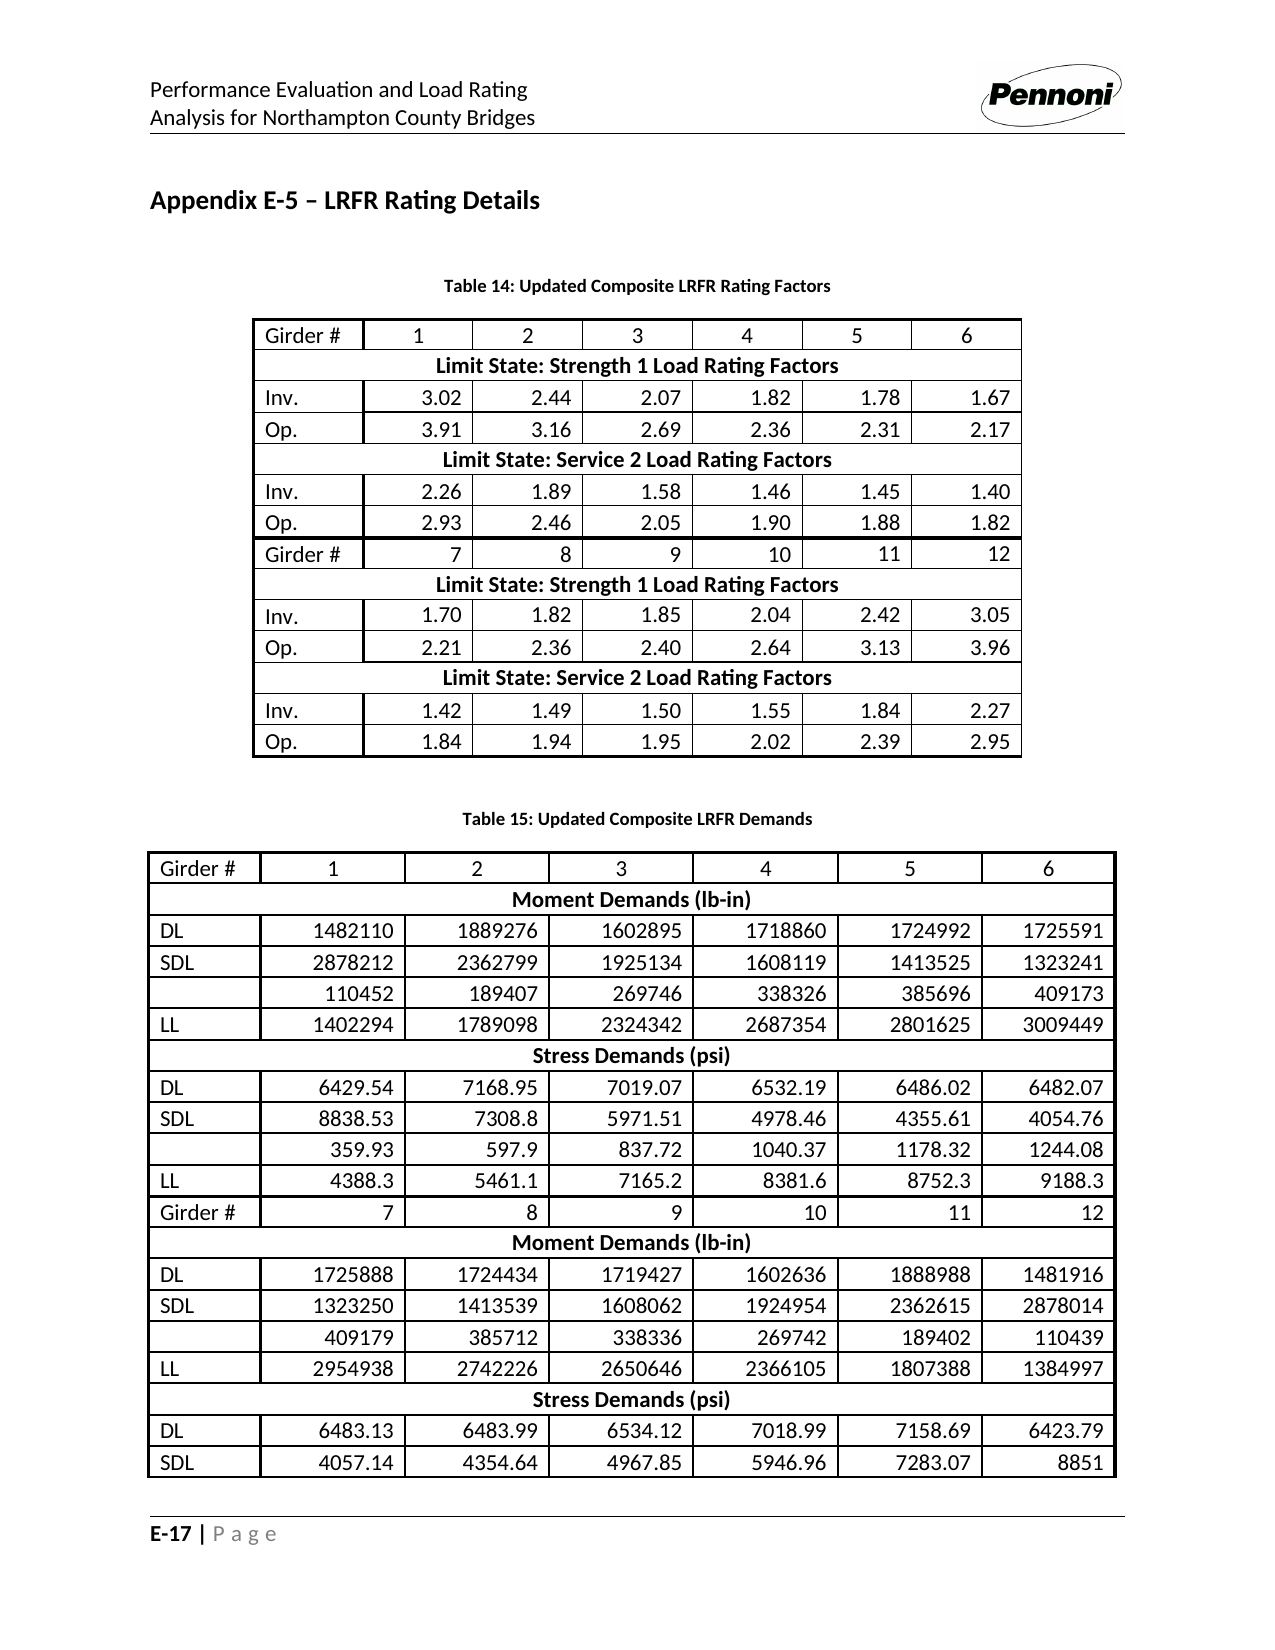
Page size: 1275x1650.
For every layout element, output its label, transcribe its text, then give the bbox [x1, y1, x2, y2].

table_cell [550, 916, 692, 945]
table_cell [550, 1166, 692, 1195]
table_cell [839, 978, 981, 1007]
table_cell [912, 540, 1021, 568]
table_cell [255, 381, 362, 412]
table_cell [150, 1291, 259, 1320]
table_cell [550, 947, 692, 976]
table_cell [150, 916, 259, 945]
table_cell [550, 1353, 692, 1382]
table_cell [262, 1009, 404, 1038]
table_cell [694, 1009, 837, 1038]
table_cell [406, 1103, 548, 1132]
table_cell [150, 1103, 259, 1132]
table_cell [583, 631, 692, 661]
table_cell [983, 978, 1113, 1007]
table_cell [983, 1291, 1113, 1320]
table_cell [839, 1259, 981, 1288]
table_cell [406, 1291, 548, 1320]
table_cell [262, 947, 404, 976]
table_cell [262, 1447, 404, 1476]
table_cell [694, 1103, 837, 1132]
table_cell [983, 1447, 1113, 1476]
subtitle Appendix E-5 – LRFR Rating Details [150, 183, 1125, 216]
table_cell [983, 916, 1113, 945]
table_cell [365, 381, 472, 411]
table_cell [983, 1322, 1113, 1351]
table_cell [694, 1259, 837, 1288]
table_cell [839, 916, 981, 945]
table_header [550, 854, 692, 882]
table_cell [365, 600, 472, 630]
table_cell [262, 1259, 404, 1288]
text Table 14: Updated Composite LRFR Rating Factors [150, 274, 1125, 297]
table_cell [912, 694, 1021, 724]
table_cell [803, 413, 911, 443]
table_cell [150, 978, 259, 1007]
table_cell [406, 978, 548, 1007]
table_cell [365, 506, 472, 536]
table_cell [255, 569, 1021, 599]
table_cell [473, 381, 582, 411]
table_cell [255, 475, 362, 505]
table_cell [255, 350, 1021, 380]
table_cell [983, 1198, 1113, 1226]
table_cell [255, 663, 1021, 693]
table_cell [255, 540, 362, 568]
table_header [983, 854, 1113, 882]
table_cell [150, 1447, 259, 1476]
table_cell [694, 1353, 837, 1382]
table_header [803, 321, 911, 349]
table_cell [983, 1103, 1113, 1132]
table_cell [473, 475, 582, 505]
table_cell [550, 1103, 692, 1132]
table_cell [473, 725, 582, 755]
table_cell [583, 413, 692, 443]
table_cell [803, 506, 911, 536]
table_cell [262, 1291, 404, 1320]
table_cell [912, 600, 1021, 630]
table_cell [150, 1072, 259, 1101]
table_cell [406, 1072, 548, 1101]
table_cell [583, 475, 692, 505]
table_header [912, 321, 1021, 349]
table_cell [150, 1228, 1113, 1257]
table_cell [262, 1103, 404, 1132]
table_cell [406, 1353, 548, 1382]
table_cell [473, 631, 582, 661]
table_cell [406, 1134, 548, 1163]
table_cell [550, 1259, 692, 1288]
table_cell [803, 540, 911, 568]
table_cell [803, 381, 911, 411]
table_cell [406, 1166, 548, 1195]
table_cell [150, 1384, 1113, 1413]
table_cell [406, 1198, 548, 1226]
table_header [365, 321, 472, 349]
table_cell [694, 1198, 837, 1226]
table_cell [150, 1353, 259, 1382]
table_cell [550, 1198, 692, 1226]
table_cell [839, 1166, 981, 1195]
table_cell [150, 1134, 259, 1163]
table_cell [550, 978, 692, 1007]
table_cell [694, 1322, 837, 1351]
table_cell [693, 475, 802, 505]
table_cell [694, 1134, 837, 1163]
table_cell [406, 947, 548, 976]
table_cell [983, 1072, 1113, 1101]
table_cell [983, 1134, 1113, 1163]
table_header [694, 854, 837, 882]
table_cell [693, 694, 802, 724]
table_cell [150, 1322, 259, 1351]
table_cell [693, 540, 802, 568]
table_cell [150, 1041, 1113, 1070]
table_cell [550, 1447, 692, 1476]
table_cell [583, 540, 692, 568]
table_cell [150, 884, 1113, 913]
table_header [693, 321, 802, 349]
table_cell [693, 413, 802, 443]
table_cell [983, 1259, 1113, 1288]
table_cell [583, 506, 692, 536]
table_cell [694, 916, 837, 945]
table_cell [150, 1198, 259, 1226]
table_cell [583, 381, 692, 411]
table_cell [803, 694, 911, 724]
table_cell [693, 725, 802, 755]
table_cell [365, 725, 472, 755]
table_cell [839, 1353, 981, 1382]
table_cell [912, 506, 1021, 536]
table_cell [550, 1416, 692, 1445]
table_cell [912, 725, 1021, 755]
picture [976, 61, 1125, 132]
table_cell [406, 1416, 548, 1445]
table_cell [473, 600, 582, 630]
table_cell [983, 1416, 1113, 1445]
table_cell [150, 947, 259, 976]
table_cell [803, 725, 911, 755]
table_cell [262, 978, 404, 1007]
text Table 15: Updated Composite LRFR Demands [150, 807, 1125, 830]
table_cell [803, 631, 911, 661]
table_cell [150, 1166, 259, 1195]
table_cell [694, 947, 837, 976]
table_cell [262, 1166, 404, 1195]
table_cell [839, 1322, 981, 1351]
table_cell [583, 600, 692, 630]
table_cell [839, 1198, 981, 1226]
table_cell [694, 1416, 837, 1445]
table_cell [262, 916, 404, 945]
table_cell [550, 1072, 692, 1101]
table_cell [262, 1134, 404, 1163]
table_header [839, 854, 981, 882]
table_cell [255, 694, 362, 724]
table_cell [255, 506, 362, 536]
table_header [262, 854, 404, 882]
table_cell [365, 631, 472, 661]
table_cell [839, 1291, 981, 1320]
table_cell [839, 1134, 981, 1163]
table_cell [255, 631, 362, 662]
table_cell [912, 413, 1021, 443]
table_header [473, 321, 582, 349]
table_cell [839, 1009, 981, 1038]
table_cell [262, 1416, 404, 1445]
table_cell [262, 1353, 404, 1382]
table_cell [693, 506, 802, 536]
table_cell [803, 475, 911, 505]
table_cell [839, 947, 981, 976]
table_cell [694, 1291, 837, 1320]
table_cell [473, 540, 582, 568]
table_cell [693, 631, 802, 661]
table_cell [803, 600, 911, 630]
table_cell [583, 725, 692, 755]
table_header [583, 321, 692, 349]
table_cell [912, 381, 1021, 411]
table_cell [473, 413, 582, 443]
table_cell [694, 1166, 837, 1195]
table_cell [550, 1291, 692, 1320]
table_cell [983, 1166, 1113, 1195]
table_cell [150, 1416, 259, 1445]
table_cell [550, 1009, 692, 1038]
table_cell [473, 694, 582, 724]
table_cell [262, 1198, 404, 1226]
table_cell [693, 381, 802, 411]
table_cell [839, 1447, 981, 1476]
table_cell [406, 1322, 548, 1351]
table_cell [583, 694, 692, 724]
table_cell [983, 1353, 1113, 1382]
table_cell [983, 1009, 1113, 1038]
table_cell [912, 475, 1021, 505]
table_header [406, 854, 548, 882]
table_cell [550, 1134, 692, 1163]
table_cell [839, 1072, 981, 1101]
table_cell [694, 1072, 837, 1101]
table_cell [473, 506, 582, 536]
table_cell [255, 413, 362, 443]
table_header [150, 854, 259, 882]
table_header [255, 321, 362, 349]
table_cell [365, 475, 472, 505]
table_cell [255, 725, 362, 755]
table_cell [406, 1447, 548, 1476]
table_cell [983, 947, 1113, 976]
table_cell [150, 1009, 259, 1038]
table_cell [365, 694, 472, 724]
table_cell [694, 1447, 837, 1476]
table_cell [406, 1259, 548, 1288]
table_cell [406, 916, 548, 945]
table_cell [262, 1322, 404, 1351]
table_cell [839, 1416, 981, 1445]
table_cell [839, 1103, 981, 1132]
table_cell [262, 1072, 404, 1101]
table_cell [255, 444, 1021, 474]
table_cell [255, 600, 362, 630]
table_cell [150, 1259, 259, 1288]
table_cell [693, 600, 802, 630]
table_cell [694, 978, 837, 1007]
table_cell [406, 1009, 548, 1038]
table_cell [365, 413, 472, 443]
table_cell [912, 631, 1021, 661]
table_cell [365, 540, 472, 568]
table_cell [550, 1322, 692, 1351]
